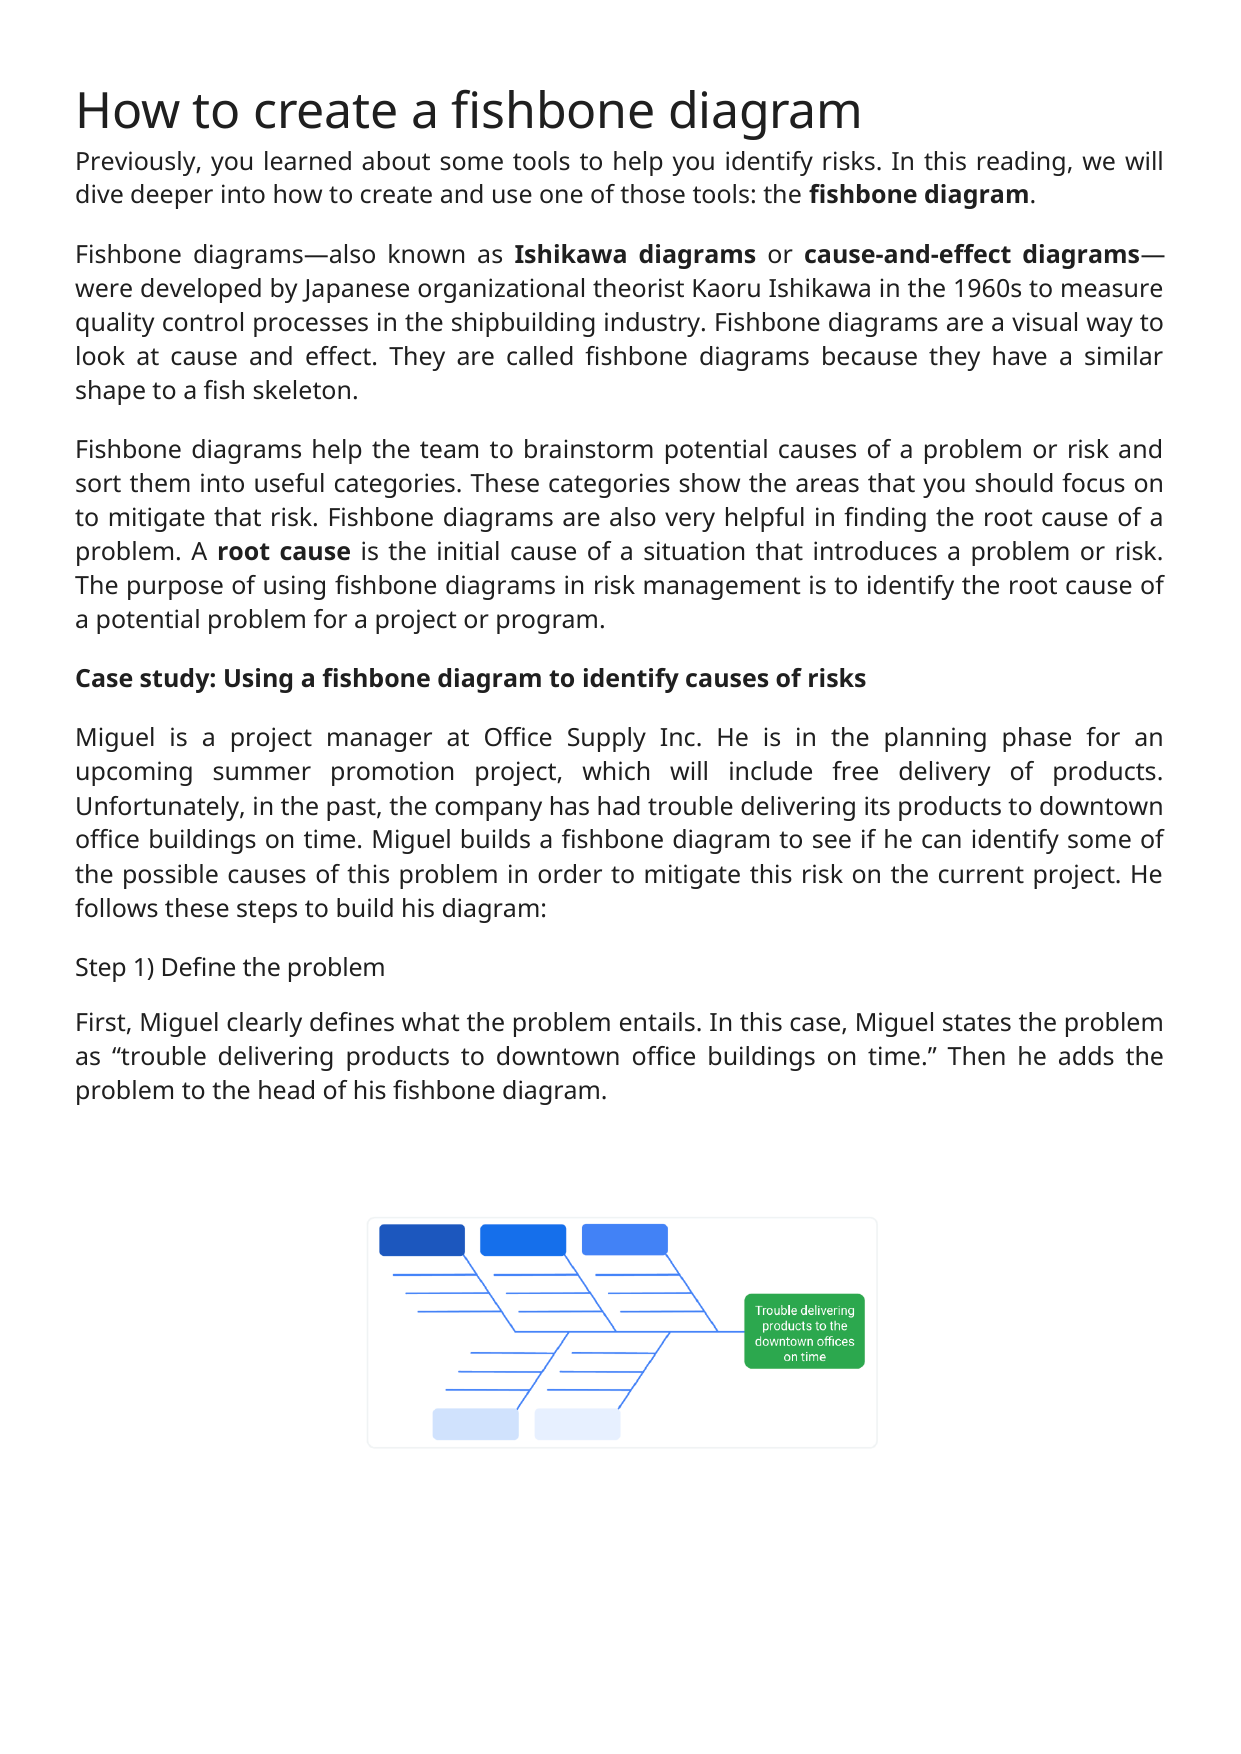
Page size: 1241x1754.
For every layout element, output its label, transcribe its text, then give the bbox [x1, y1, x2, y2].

text Previously, you learned about some tools to help you identify risks. In this reading, we will dive deeper into how to create and use one of those tools: the fishbone diagram. [75, 143, 1165, 211]
text First, Miguel clearly defines what the problem entails. In this case, Miguel states the problem as “trouble delivering products to downtown office buildings on time.” Then he adds the problem to the head of his fishbone diagram. [75, 1005, 1165, 1107]
subtitle How to create a fishbone diagram [75, 75, 1165, 143]
subtitle Step 1) Define the problem [75, 949, 1165, 983]
text Fishbone diagrams help the team to brainstorm potential causes of a problem or risk and sort them into useful categories. These categories show the areas that you should focus on to mitigate that risk. Fishbone diagrams are also very helpful in finding the root cause of a problem. A root cause is the initial cause of a situation that introduces a problem or risk. The purpose of using fishbone diagrams in risk management is to identify the root cause of a potential problem for a project or program. [75, 432, 1165, 636]
text Miguel is a project manager at Office Supply Inc. He is in the planning phase for an upcoming summer promotion project, which will include free delivery of products. Unfortunately, in the past, the company has had trouble delivering its products to downtown office buildings on time. Miguel builds a fishbone diagram to see if he can identify some of the possible causes of this problem in order to mitigate this risk on the current project. He follows these steps to build his diagram: [75, 720, 1165, 924]
text Fishbone diagrams—also known as Ishikawa diagrams or cause-and-effect diagrams—were developed by Japanese organizational theorist Kaoru Ishikawa in the 1960s to measure quality control processes in the shipbuilding industry. Fishbone diagrams are a visual way to look at cause and effect. They are called fishbone diagrams because they have a similar shape to a fish skeleton. [75, 236, 1165, 407]
text Case study: Using a fishbone diagram to identify causes of risks [75, 661, 1165, 695]
picture [311, 1132, 929, 1538]
